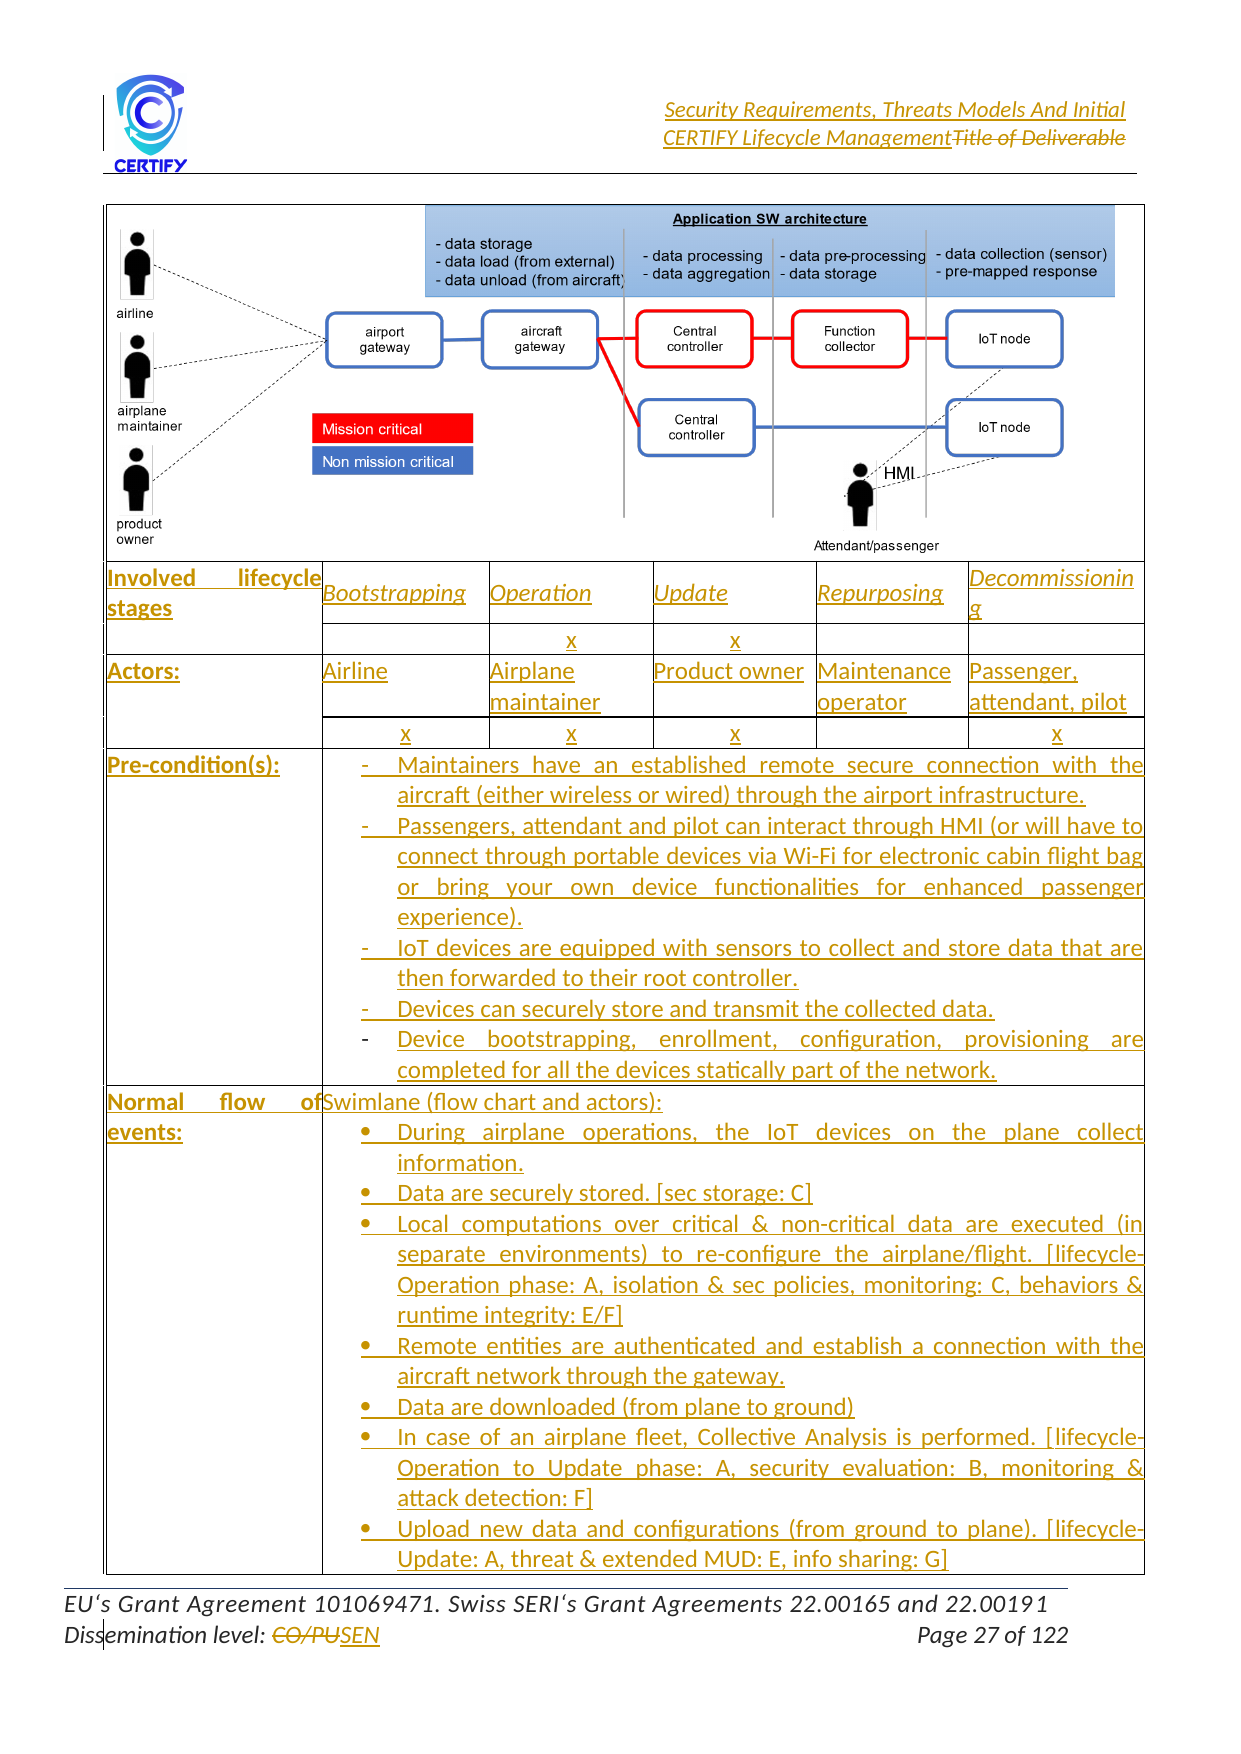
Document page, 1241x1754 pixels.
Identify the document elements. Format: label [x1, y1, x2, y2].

table_cell [490, 655, 653, 716]
table_cell [490, 624, 653, 654]
table_cell [969, 562, 1144, 623]
table_cell [969, 718, 1144, 748]
table_cell [323, 655, 489, 716]
table_cell [654, 718, 816, 748]
table_cell [654, 624, 816, 654]
table_cell [969, 624, 1144, 654]
table_cell [323, 718, 489, 748]
table_cell [323, 562, 489, 623]
table_cell [817, 655, 968, 716]
table_cell [107, 1113, 322, 1574]
table_cell [107, 589, 322, 654]
table_cell [817, 562, 968, 623]
table_cell [654, 562, 816, 623]
table_cell [490, 562, 653, 623]
table_cell [1115, 205, 1144, 561]
table_cell [107, 655, 322, 748]
table_cell [490, 718, 653, 748]
table_cell [654, 655, 816, 716]
table_cell [817, 624, 968, 654]
table_cell [107, 749, 322, 1085]
picture [114, 73, 188, 173]
table_cell [107, 562, 322, 588]
table_cell [107, 1086, 322, 1112]
table_cell [323, 749, 1144, 1085]
table_cell [817, 718, 968, 748]
table_cell [323, 1086, 1144, 1574]
picture [106, 205, 1115, 561]
table_cell [969, 655, 1144, 716]
table_cell [323, 624, 489, 654]
